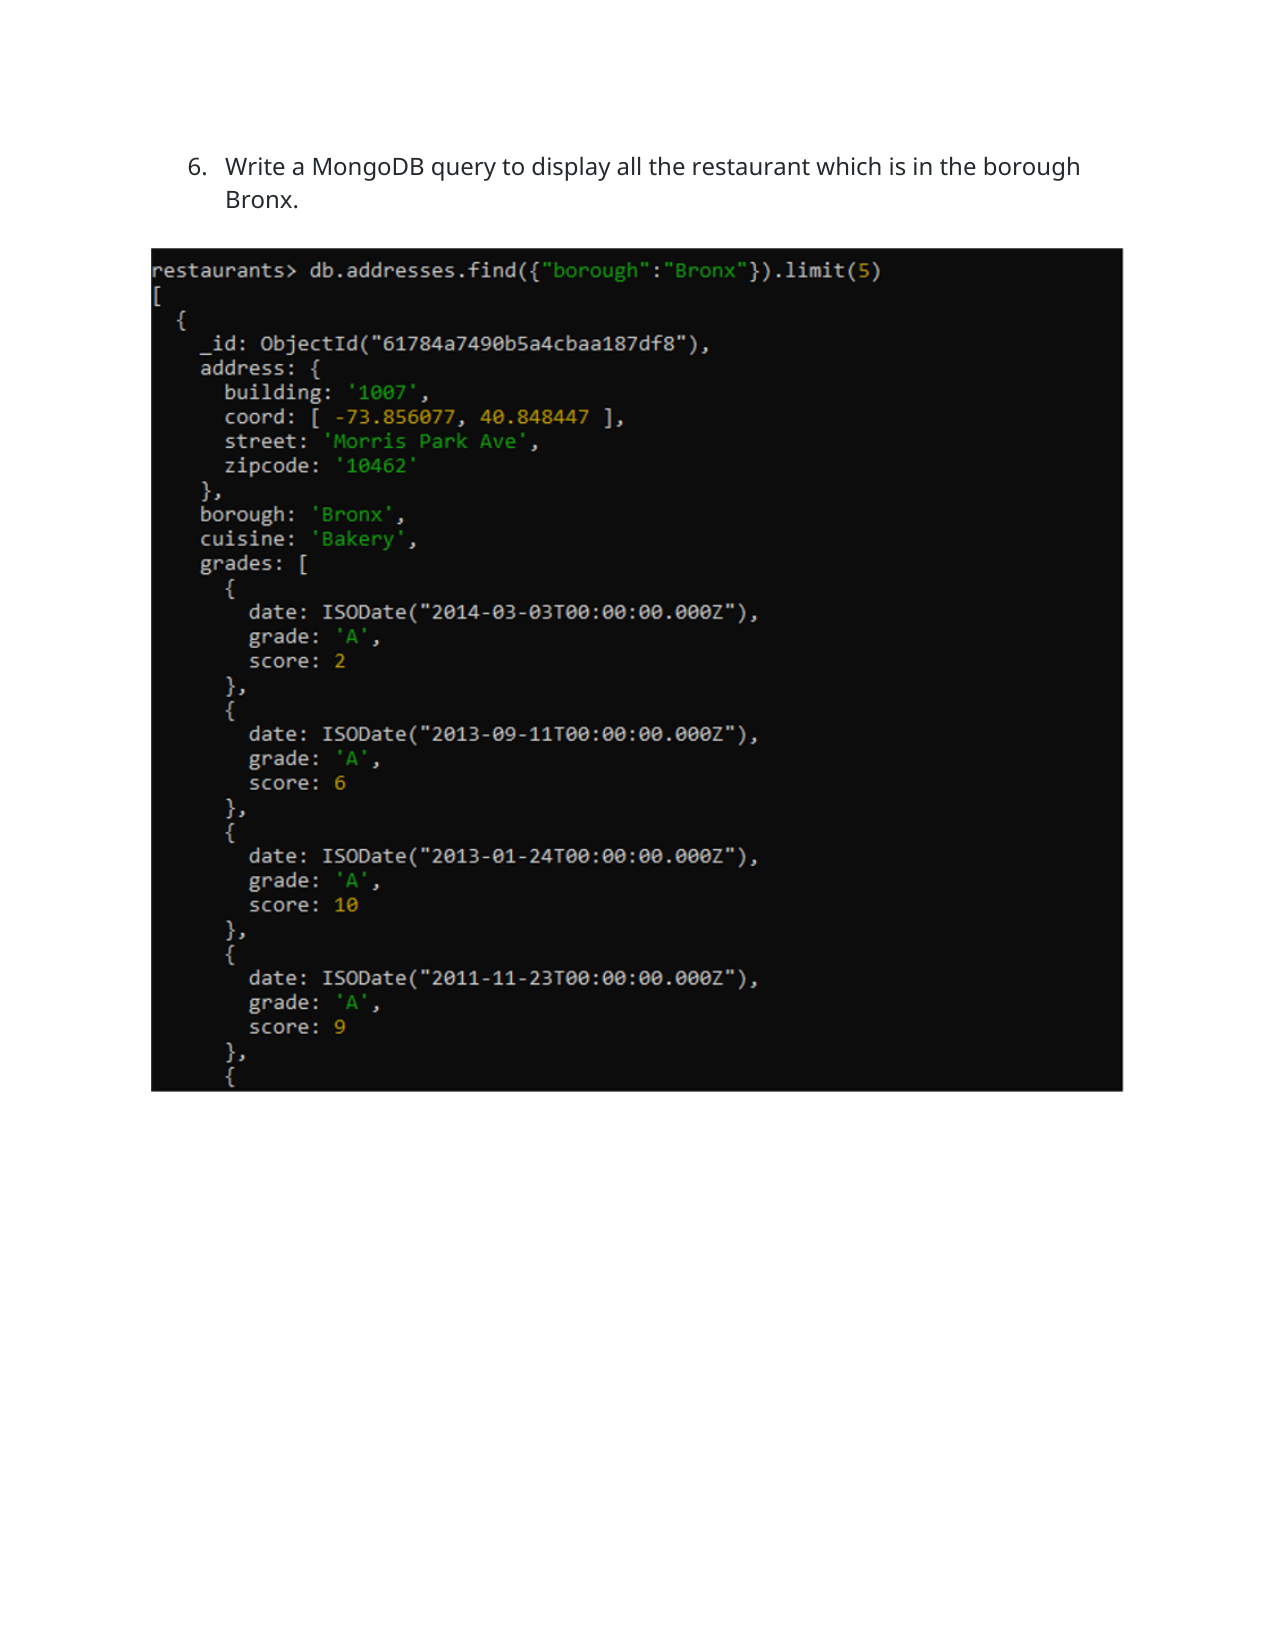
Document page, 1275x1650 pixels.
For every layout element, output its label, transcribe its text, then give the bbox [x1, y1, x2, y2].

list Write a MongoDB query to display all the restaurant which is in the borough Bronx. [187, 150, 1125, 215]
picture [150, 246, 1125, 1092]
